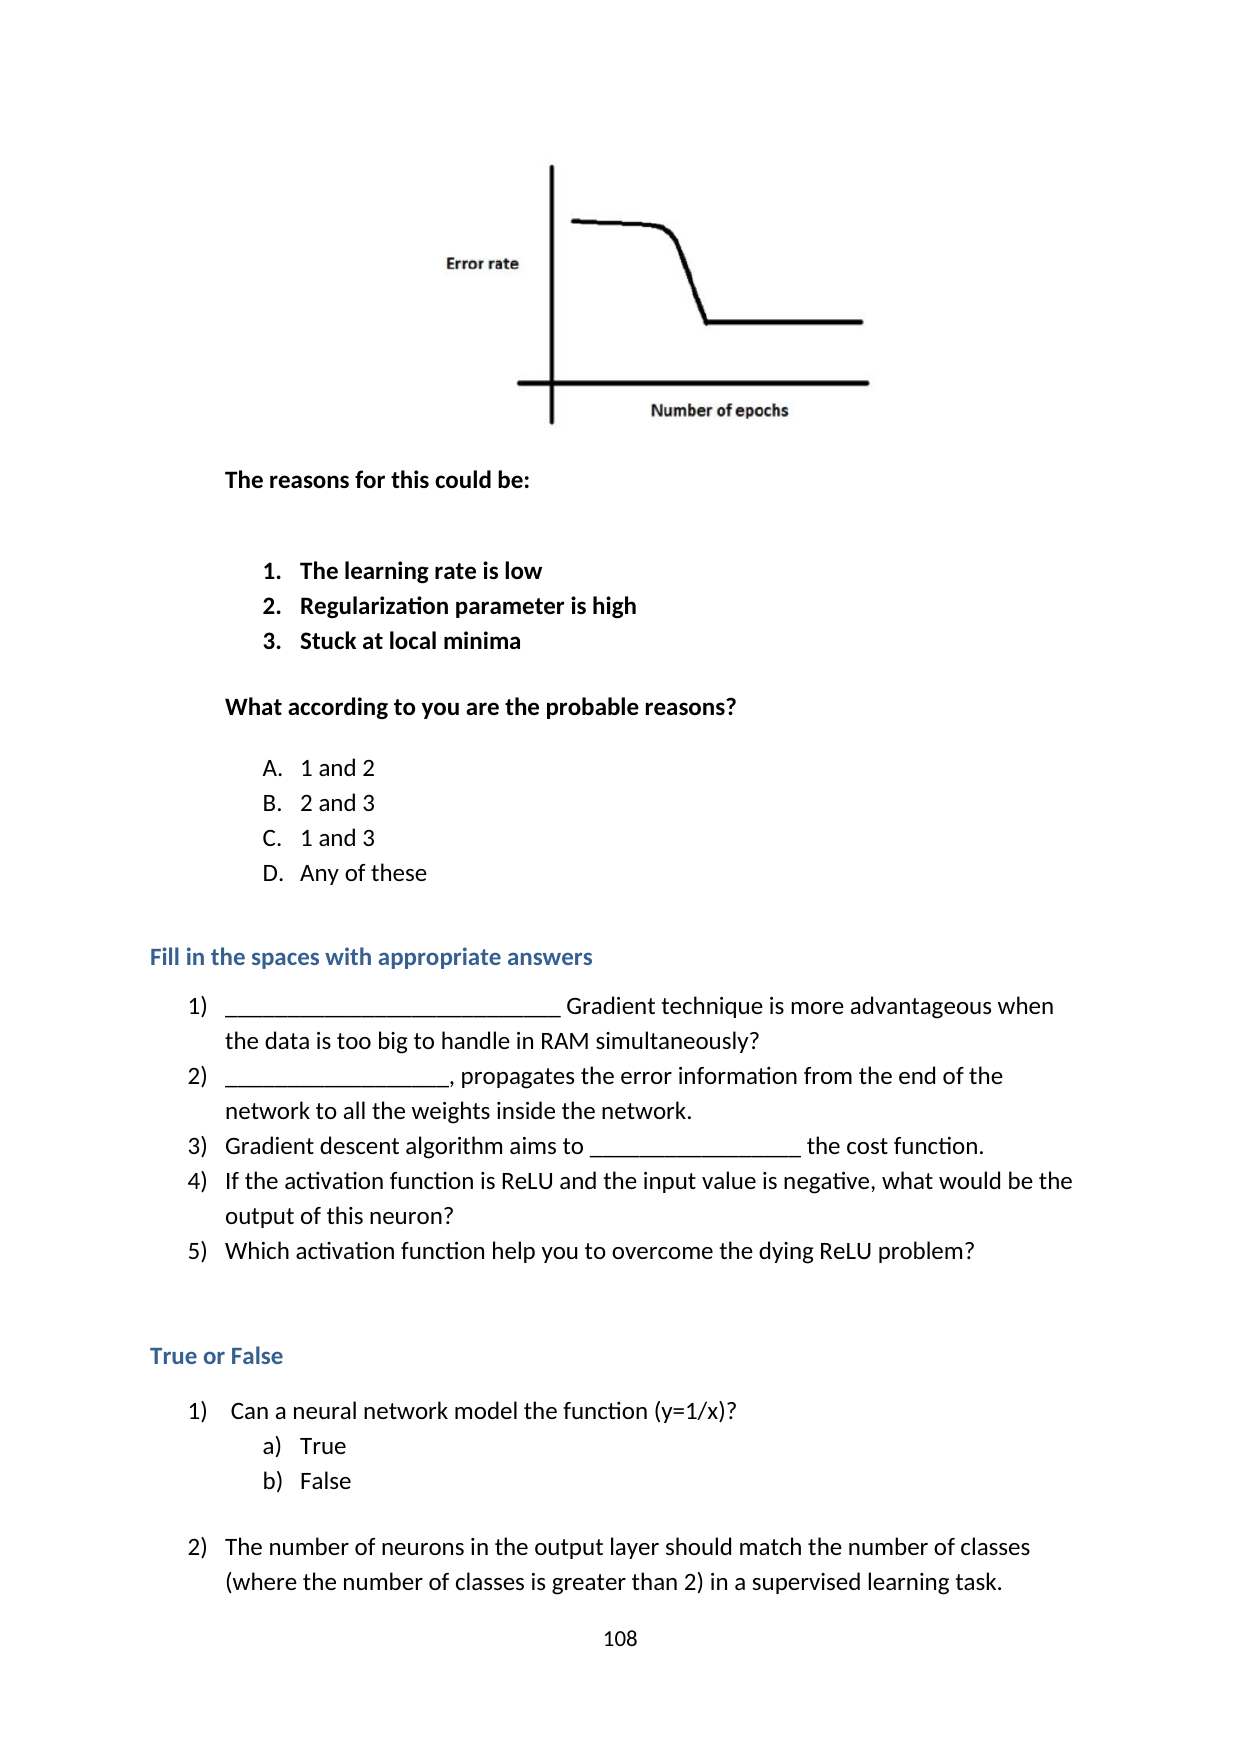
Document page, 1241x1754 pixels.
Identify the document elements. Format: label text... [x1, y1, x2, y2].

list Gradient descent algorithm aims to _________________ the cost function. [187, 1130, 1090, 1161]
list Can a neural network model the function (y=1/x)? [187, 1396, 1090, 1426]
list The learning rate is low [262, 556, 1090, 586]
list 2 and 3 [262, 787, 1090, 818]
list The number of neurons in the output layer should match the number of classes (where the number of classes is greater than 2) in a supervised learning task. [187, 1531, 1090, 1597]
picture [426, 150, 889, 434]
text True or False [150, 1340, 1090, 1371]
list __________________, propagates the error information from the end of the network to all the weights inside the network. [187, 1060, 1090, 1126]
list False [262, 1466, 1090, 1496]
list Any of these [262, 857, 1090, 888]
text What according to you are the probable reasons? [225, 691, 1090, 722]
list Regularization parameter is high [262, 591, 1090, 621]
text The reasons for this could be: [225, 464, 1090, 494]
list 1 and 2 [262, 752, 1090, 783]
list 1 and 3 [262, 822, 1090, 853]
list True [262, 1431, 1090, 1461]
list Stuck at local minima [262, 626, 1090, 656]
list If the activation function is ReLU and the input value is negative, what would be the output of this neuron? [187, 1165, 1090, 1231]
text Fill in the spaces with appropriate answers [150, 941, 1090, 972]
list ___________________________ Gradient technique is more advantageous when the data is too big to handle in RAM simultaneously? [187, 990, 1090, 1056]
list Which activation function help you to overcome the dying ReLU problem? [187, 1235, 1090, 1266]
